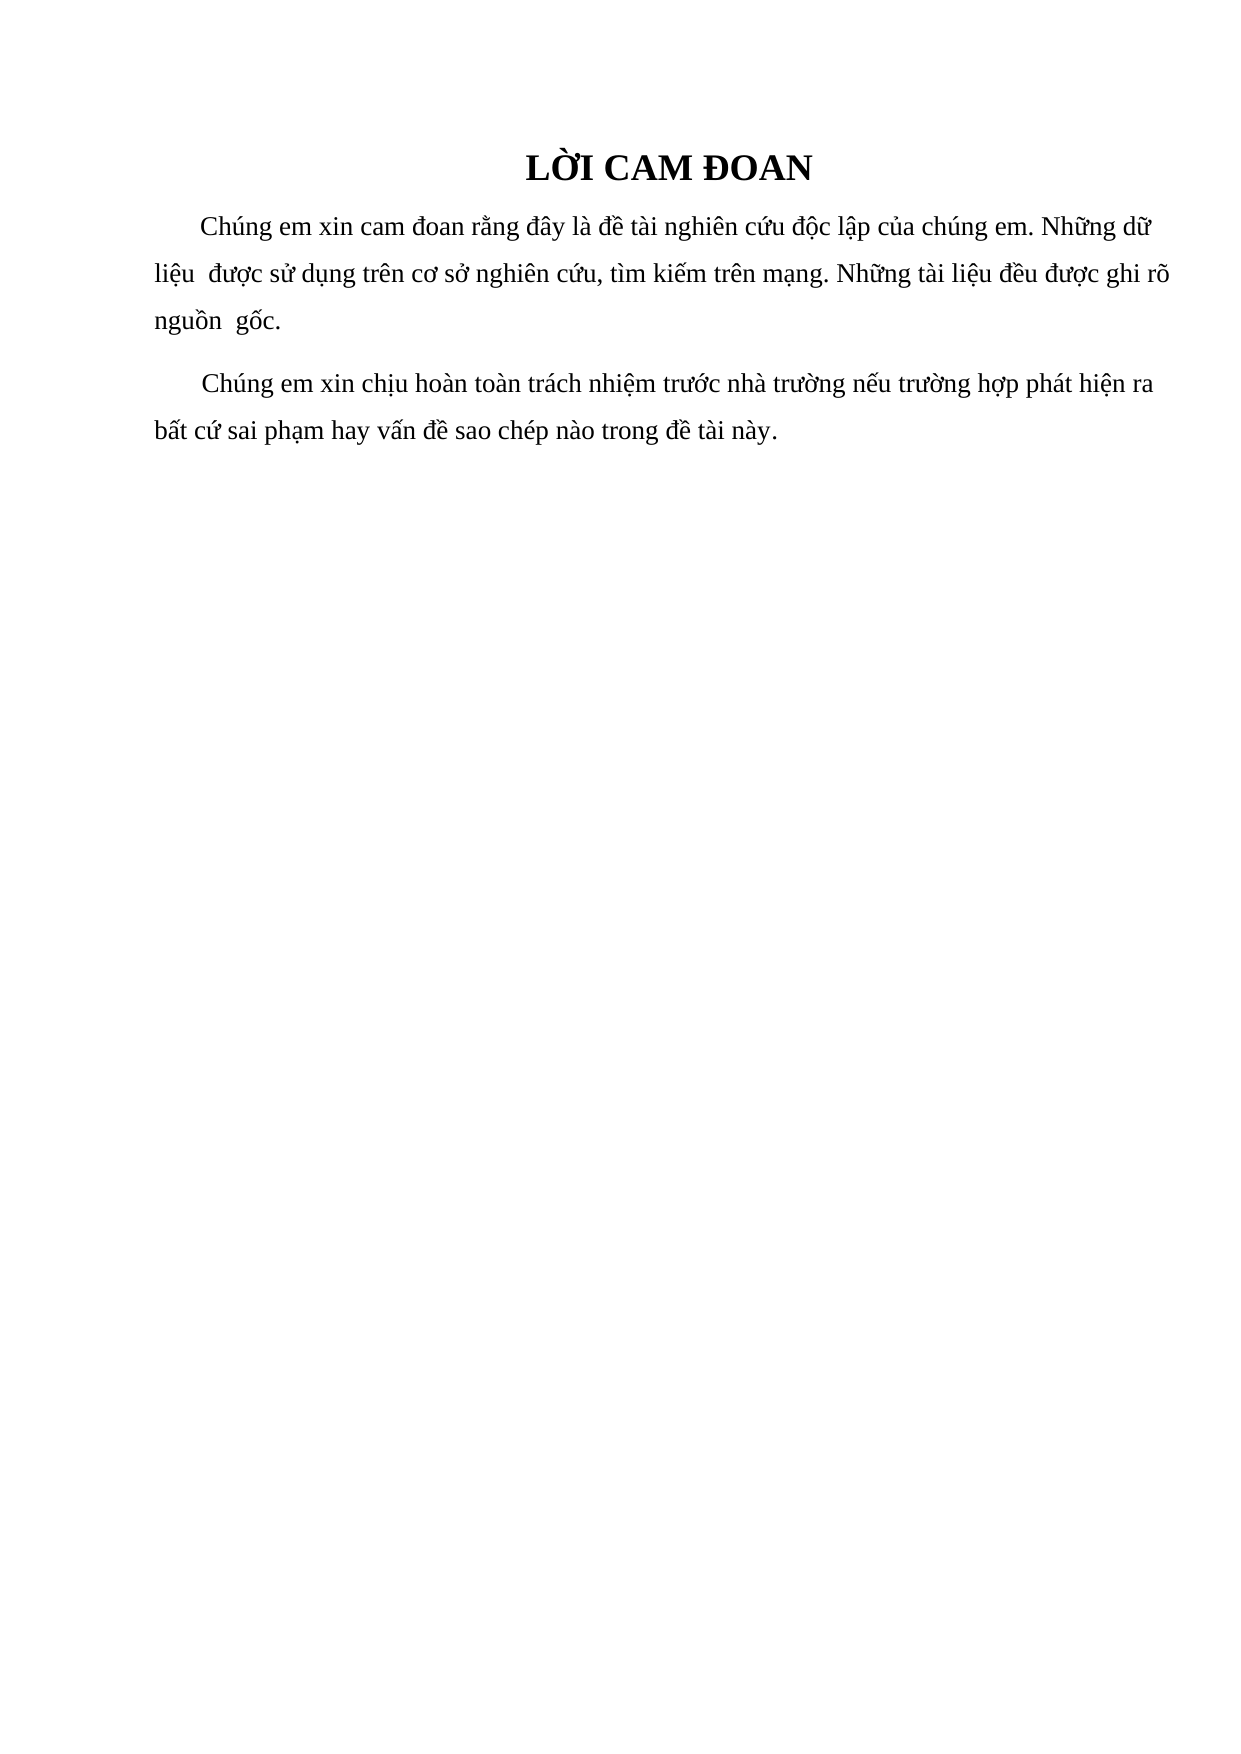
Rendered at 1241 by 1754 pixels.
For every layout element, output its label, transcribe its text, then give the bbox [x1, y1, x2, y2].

text LỜI CAM ĐOAN [154, 146, 1184, 189]
text Chúng em xin cam đoan rằng đây là đề tài nghiên cứu độc lập của chúng em. Những dữ liệu được sử dụng trên cơ sở nghiên cứu, tìm kiếm trên mạng. Những tài liệu đều được ghi rõ nguồn gốc. [154, 210, 1184, 335]
text Chúng em xin chịu hoàn toàn trách nhiệm trước nhà trường nếu trường hợp phát hiện ra bất cứ sai phạm hay vấn đề sao chép nào trong đề tài này. [154, 367, 1184, 445]
